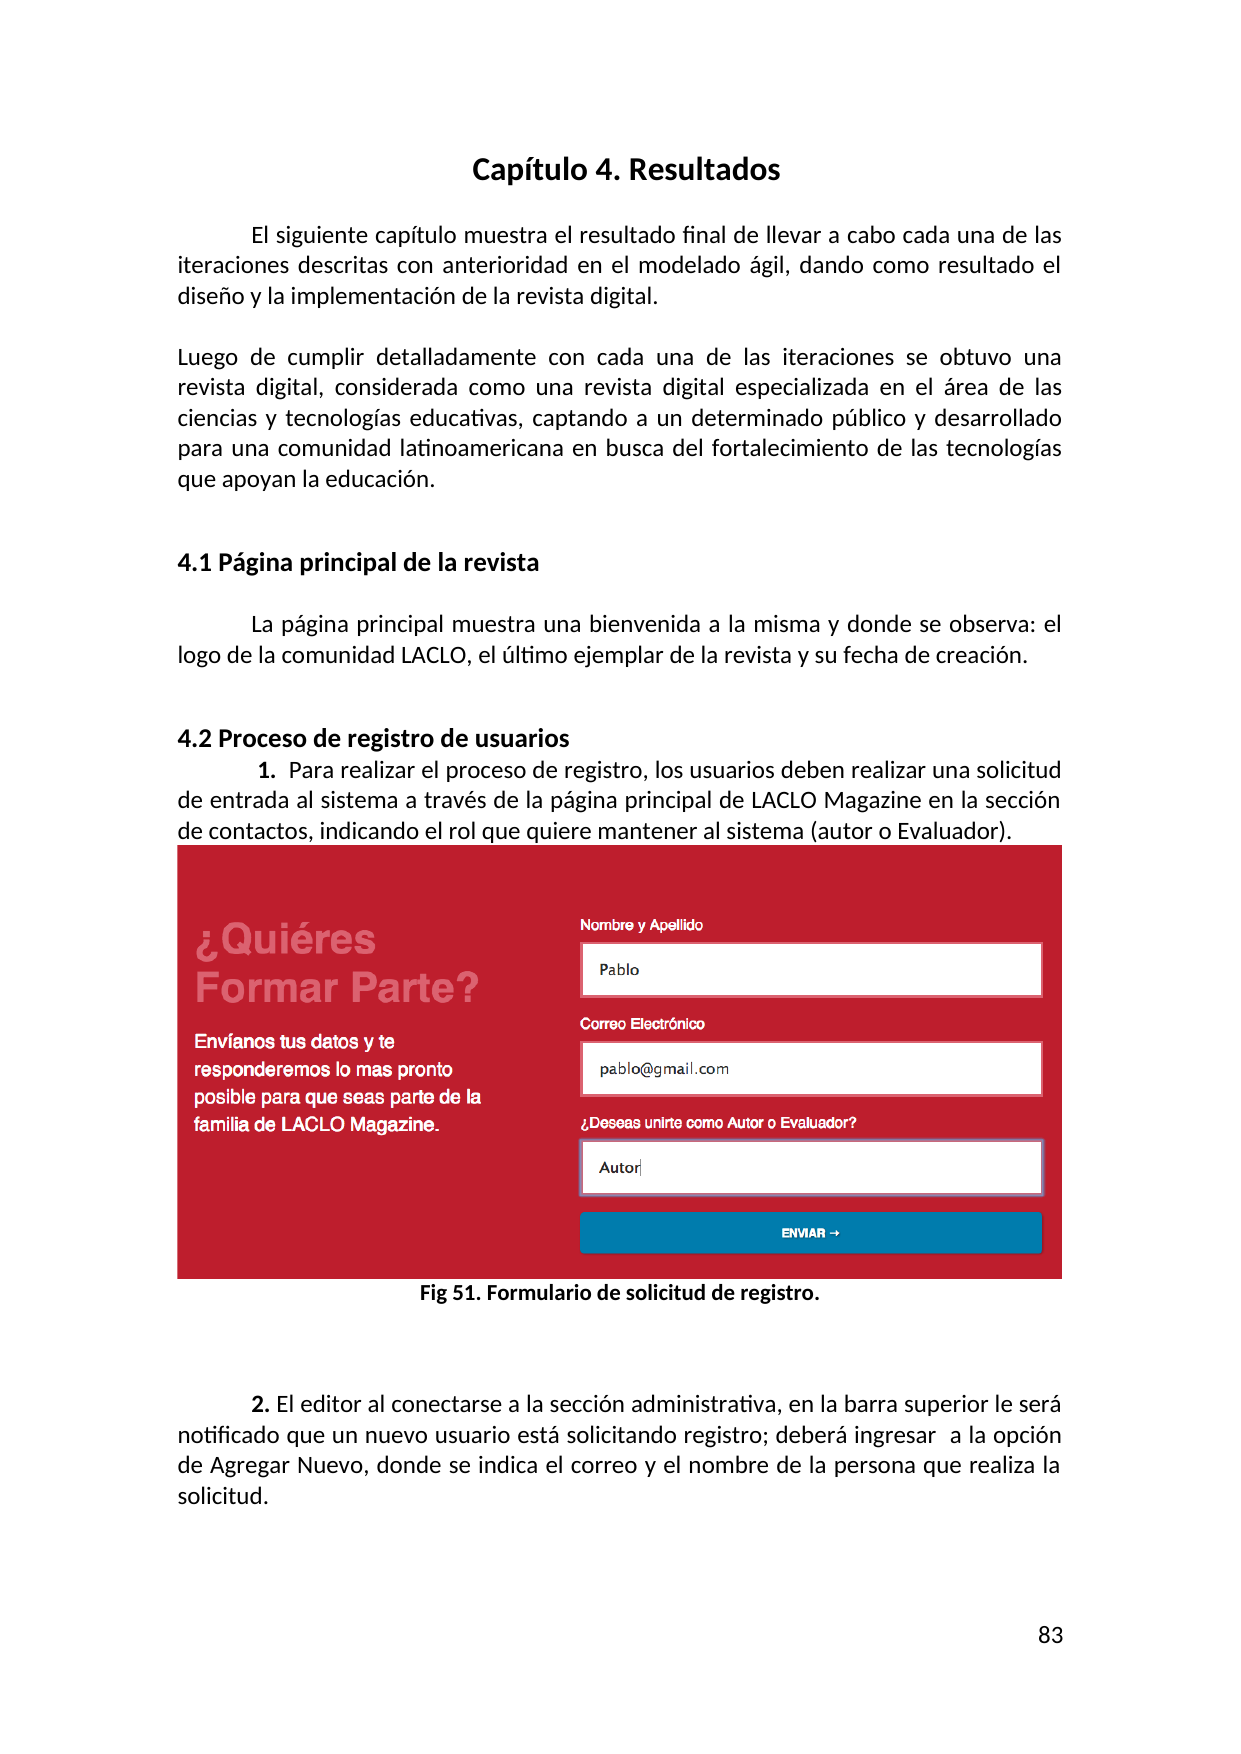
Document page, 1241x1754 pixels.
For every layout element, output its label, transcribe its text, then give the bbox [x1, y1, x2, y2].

picture [177, 845, 1062, 1279]
subtitle 4.2 Proceso de registro de usuarios [177, 721, 1063, 754]
subtitle Capítulo 4. Resultados [398, 148, 1063, 188]
text 2. El editor al conectarse a la sección administrativa, en la barra superior le será notificado que un nuevo usuario está solicitando registro; deberá ingresar a la opción de Agregar Nuevo, donde se indica el correo y el nombre de la persona que realiza la solicitud. [177, 1388, 1063, 1510]
text 1. Para realizar el proceso de registro, los usuarios deben realizar una solicitud de entrada al sistema a través de la página principal de LACLO Magazine en la sección de contactos, indicando el rol que quiere mantener al sistema (autor o Evaluador). [177, 754, 1063, 845]
subtitle 4.1 Página principal de la revista [177, 545, 1063, 578]
text El siguiente capítulo muestra el resultado final de llevar a cabo cada una de las iteraciones descritas con anterioridad en el modelado ágil, dando como resultado el diseño y la implementación de la revista digital. [177, 219, 1063, 310]
text Luego de cumplir detalladamente con cada una de las iteraciones se obtuvo una revista digital, considerada como una revista digital especializada en el área de las ciencias y tecnologías educativas, captando a un determinado público y desarrollado para una comunidad latinoamericana en busca del fortalecimiento de las tecnologías que apoyan la educación. [177, 341, 1063, 493]
text La página principal muestra una bienvenida a la misma y donde se observa: el logo de la comunidad LACLO, el último ejemplar de la revista y su fecha de creación. [177, 608, 1063, 669]
